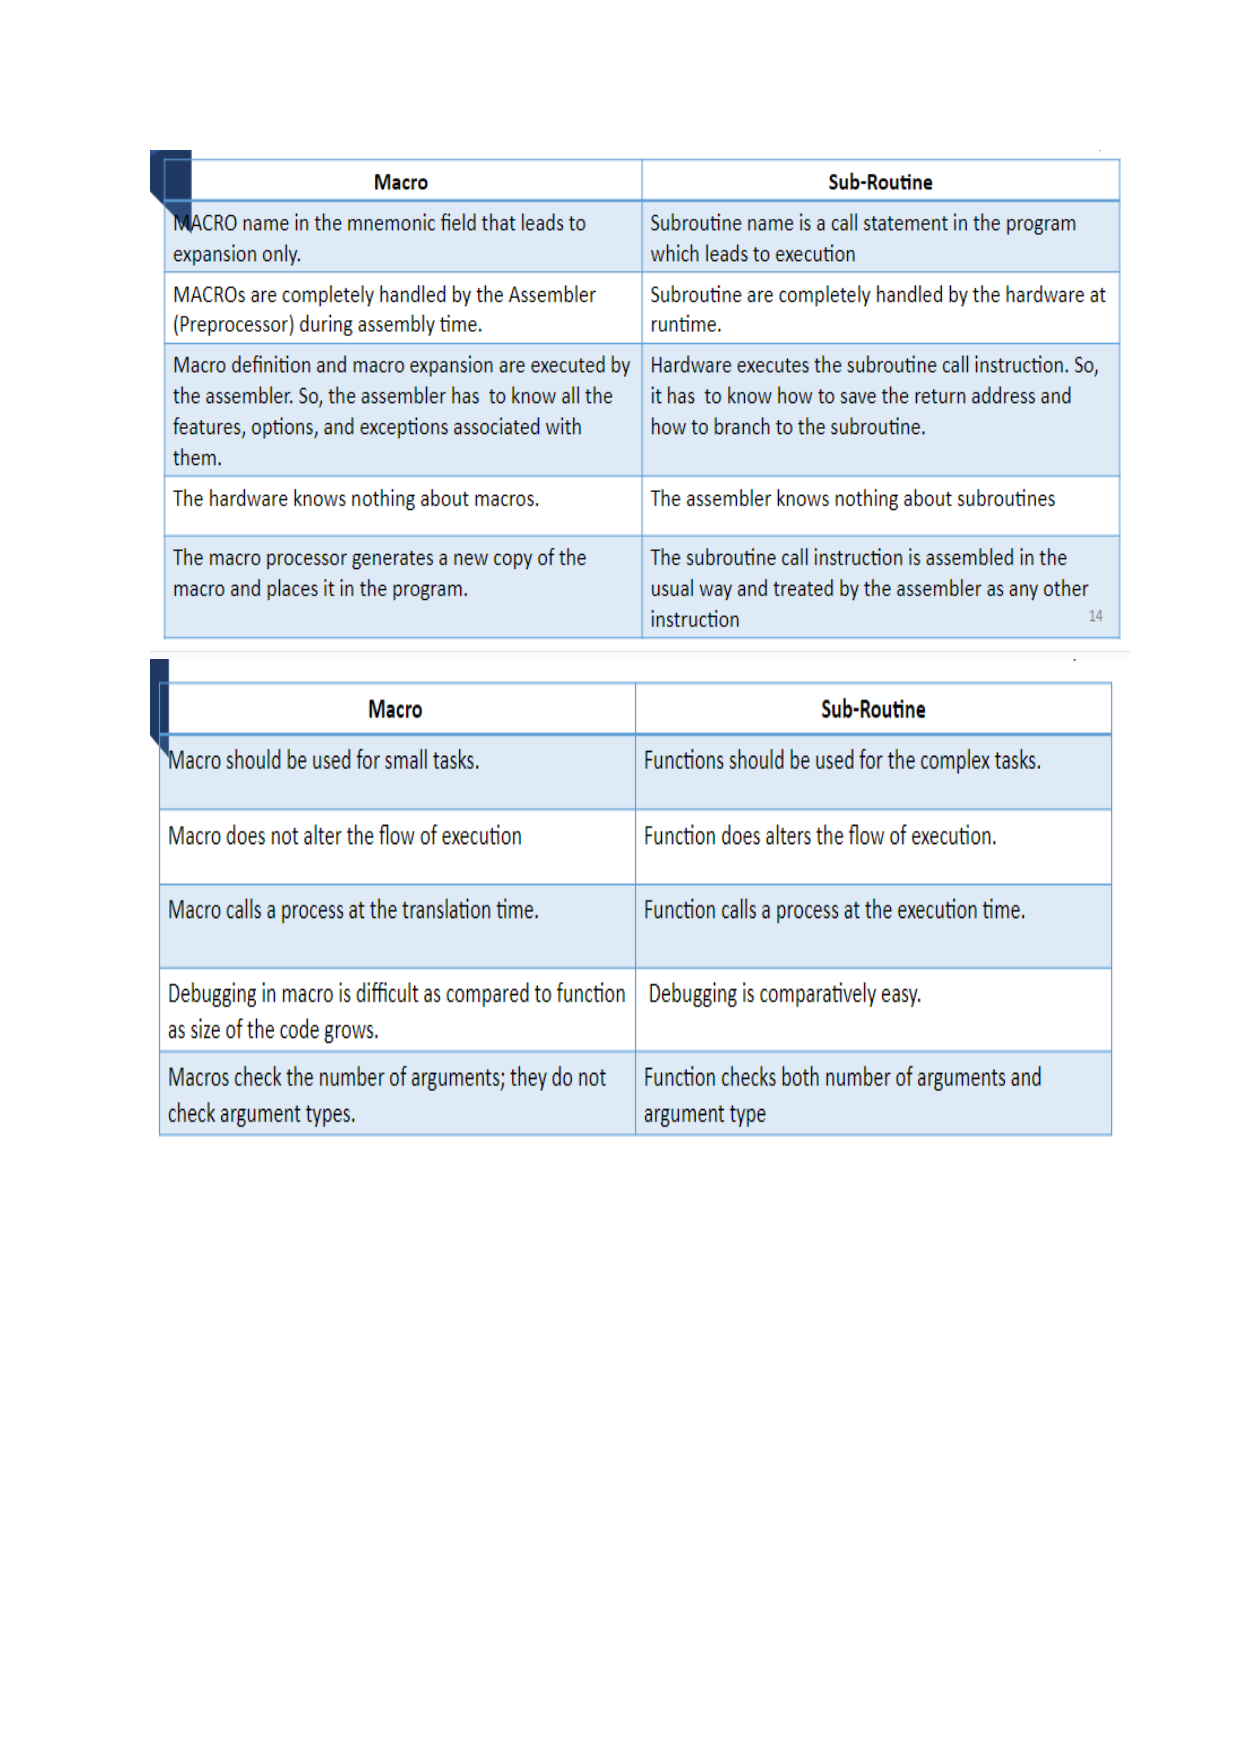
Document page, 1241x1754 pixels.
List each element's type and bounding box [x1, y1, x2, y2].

picture [150, 150, 1131, 658]
picture [150, 659, 1128, 1160]
